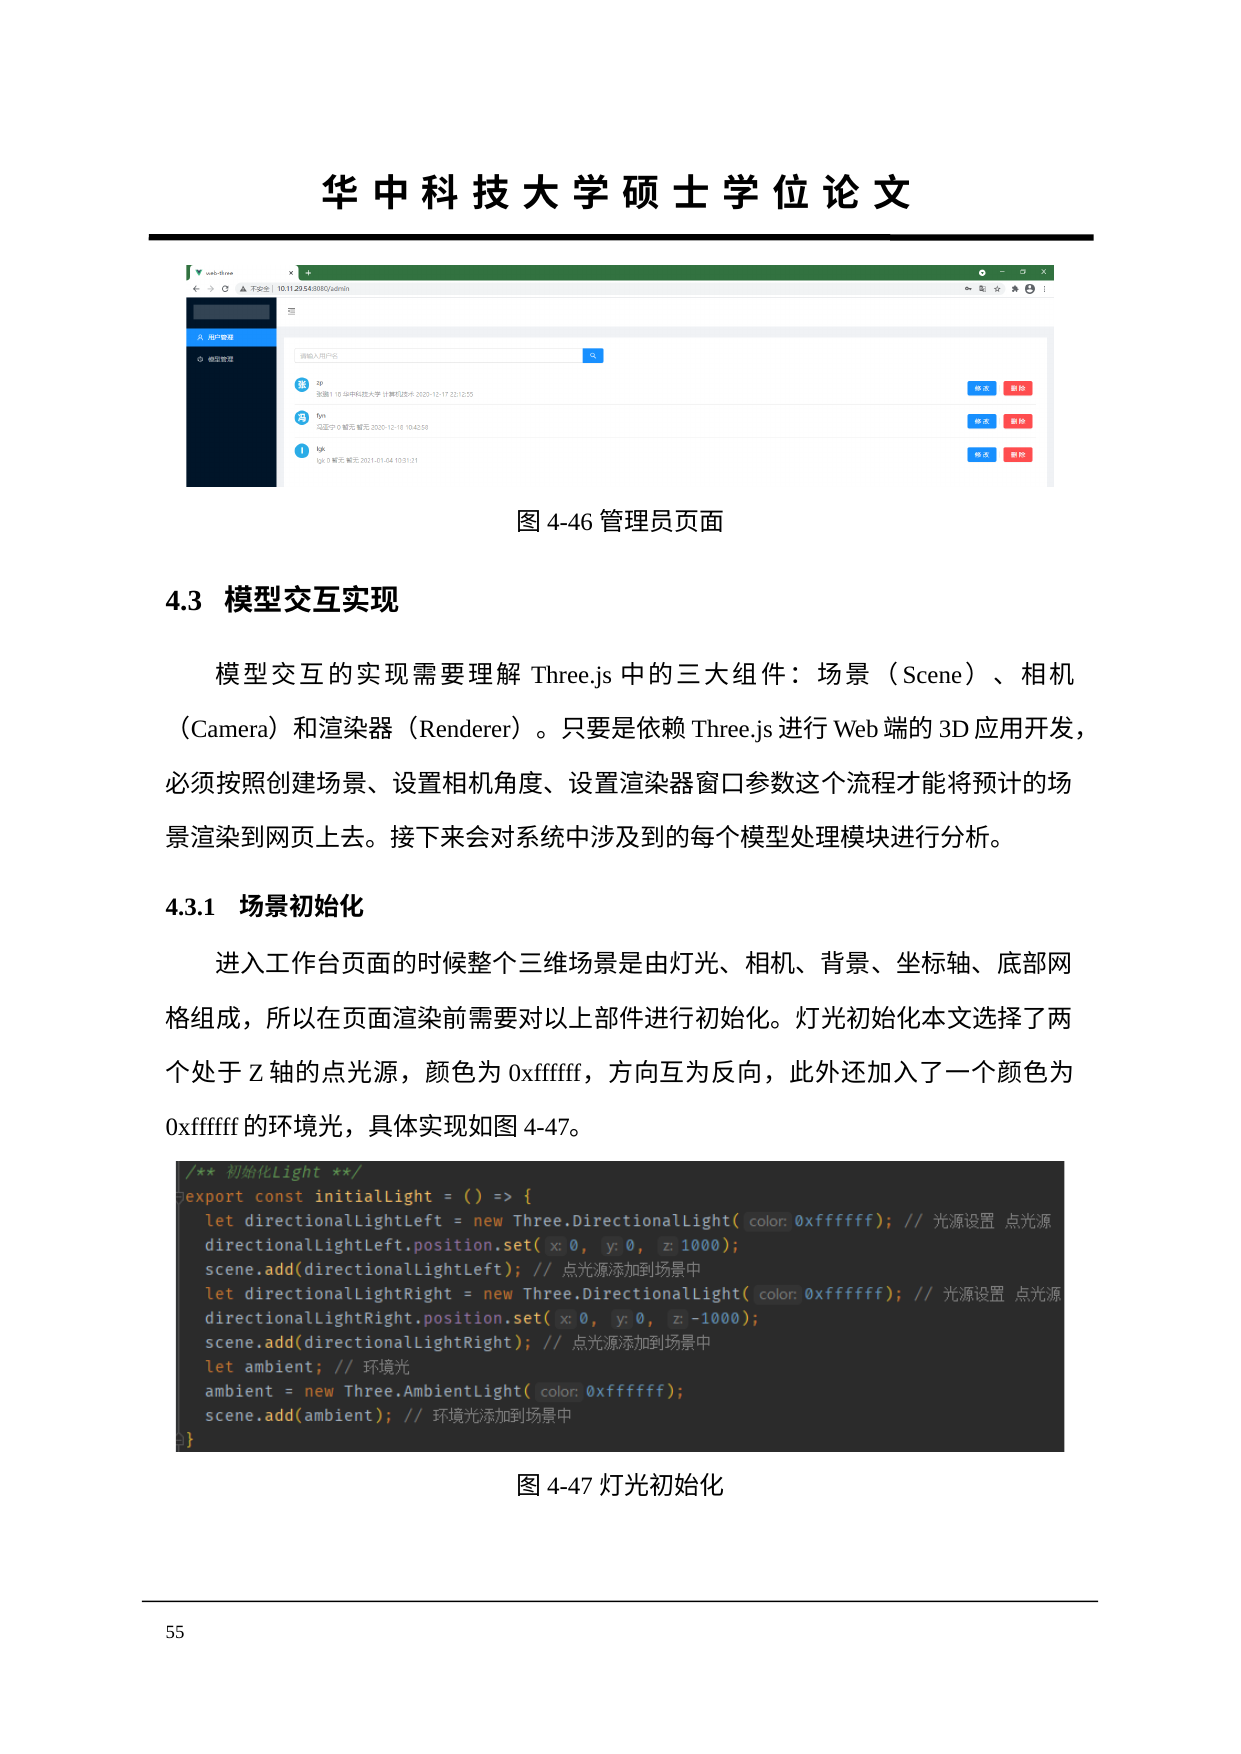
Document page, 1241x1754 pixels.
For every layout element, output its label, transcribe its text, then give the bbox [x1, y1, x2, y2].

picture [175, 1161, 1065, 1452]
picture [186, 265, 1054, 487]
subtitle 模型交互实现 [165, 576, 1075, 619]
subtitle 场景初始化 [165, 887, 1075, 923]
text 模型交互的实现需要理解Three.js中的三大组件：场景（Scene）、相机（Camera）和渲染器（Renderer）。只要是依赖Three.js进行Web端的3D应用开发，必须按照创建场景、设置相机角度、设置渲染器窗口参数这个流程才能将预计的场景渲染到网页上去。接下来会对系统中涉及到的每个模型处理模块进行分析。 [165, 654, 1075, 854]
